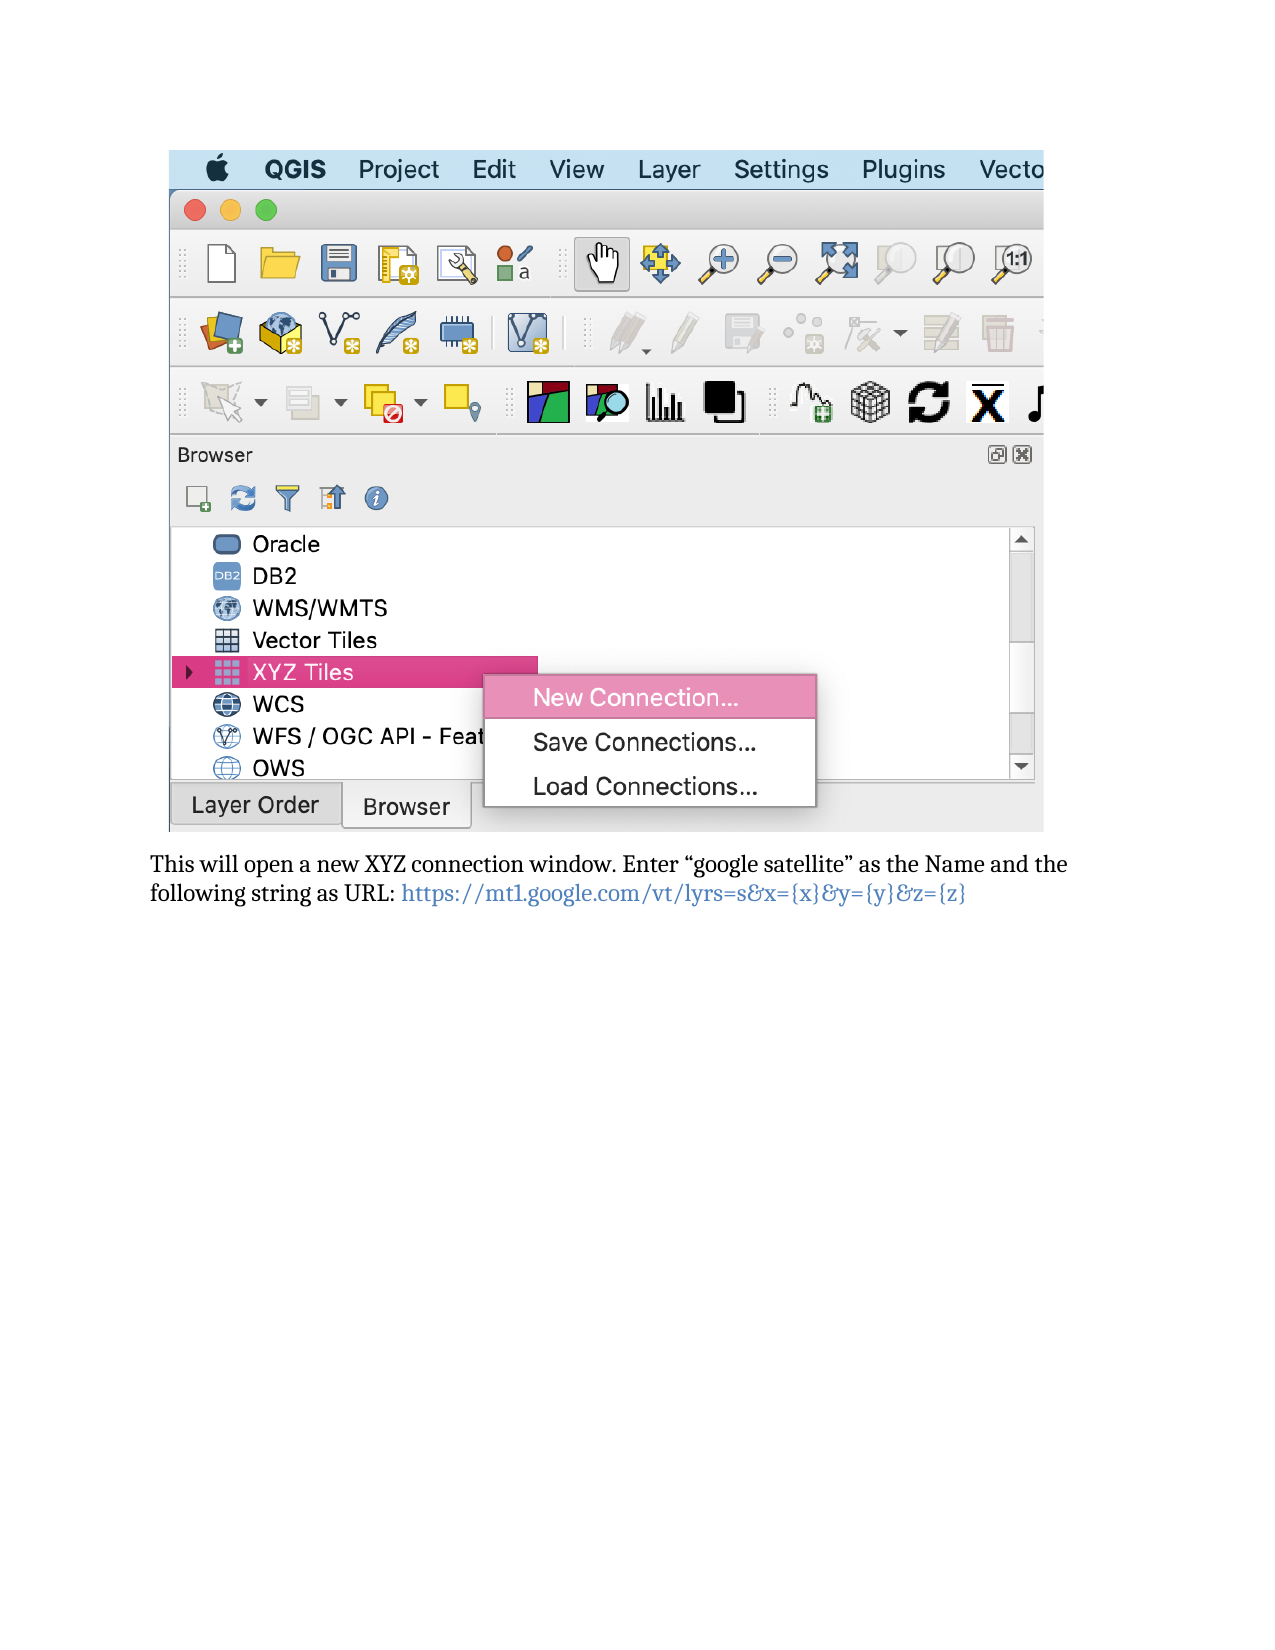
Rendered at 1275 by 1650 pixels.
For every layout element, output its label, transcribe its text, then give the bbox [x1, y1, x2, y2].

text This will open a new XYZ connection window. Enter “google satellite” as the Name and the following string as URL: https://mt1.google.com/vt/lyrs=s&x={x}&y={y}&z={z} [150, 850, 1125, 908]
picture [168, 150, 1044, 832]
